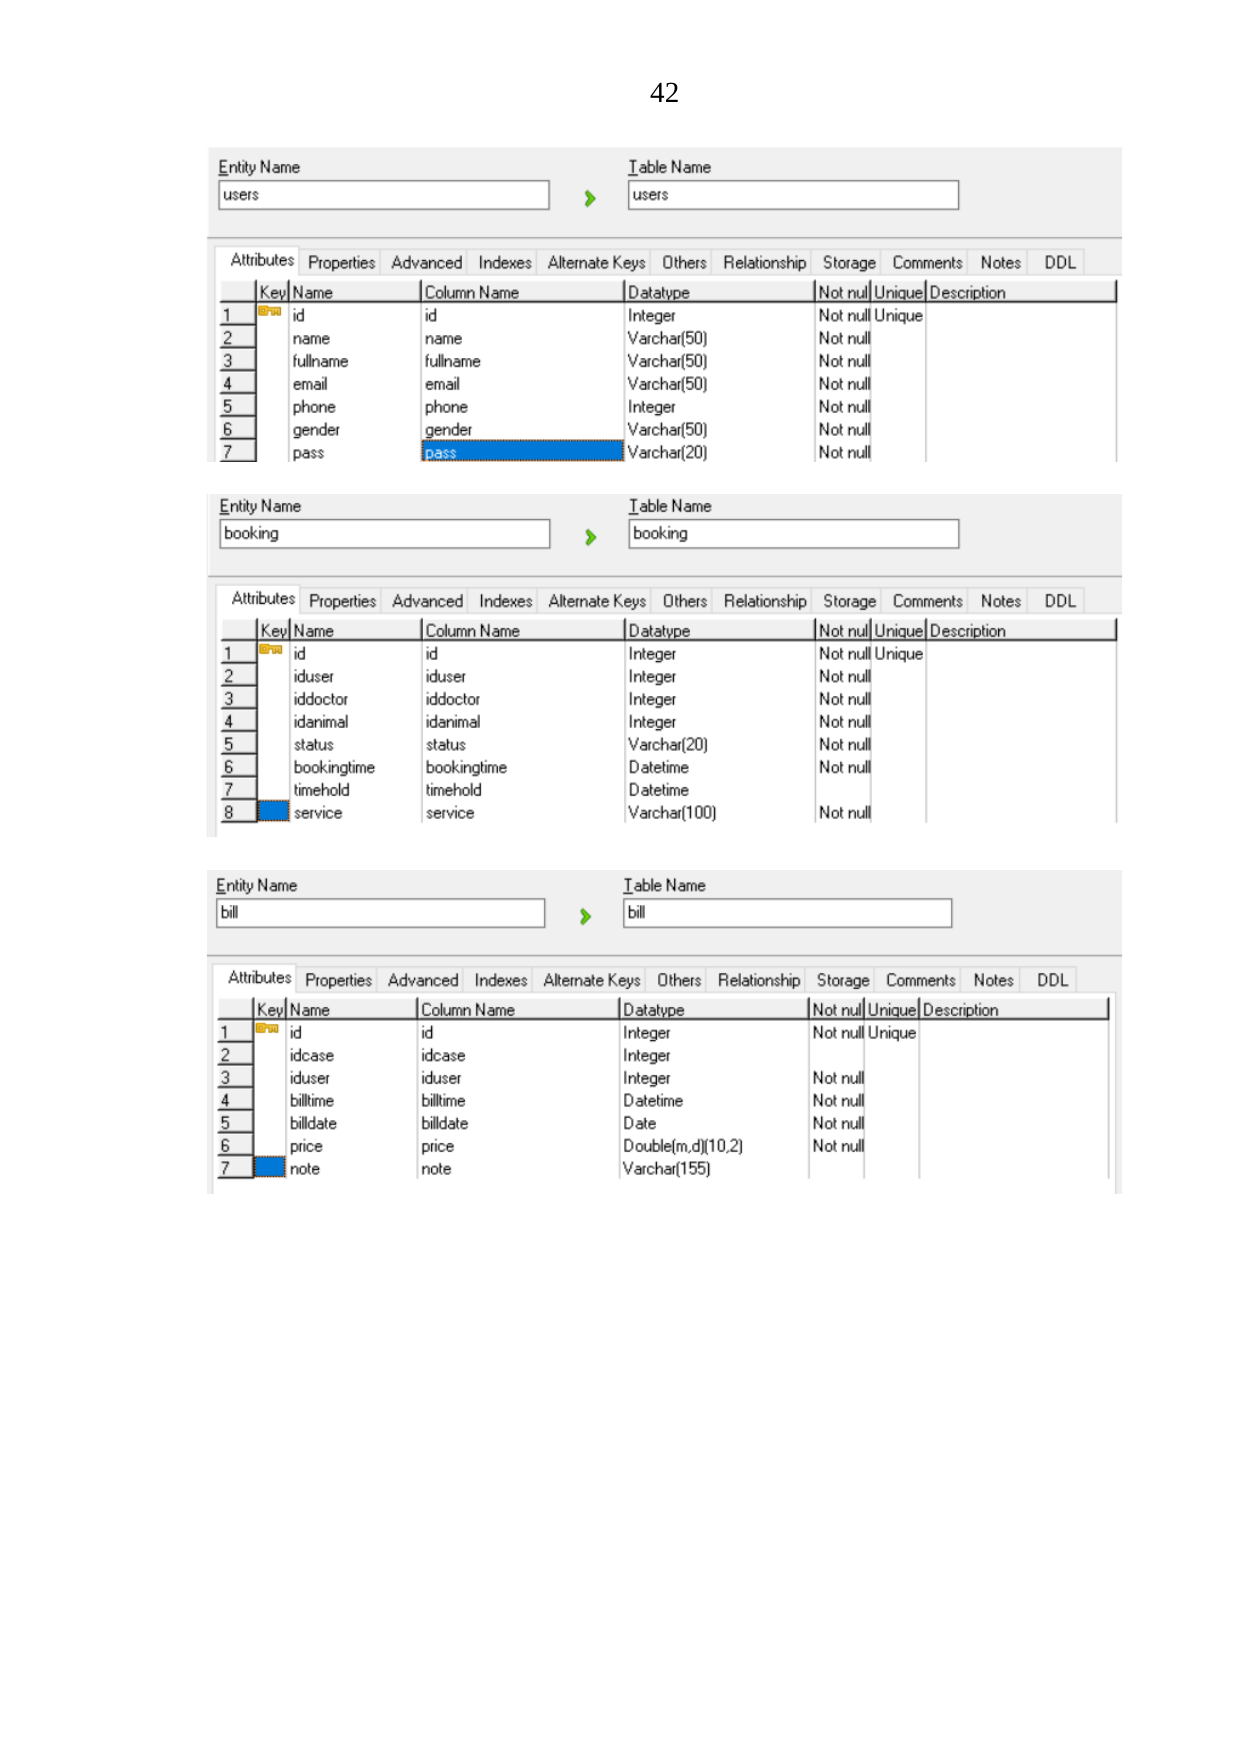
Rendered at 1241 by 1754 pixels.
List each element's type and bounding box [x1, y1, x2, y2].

picture [206, 147, 1123, 462]
picture [206, 494, 1123, 837]
picture [206, 870, 1123, 1194]
